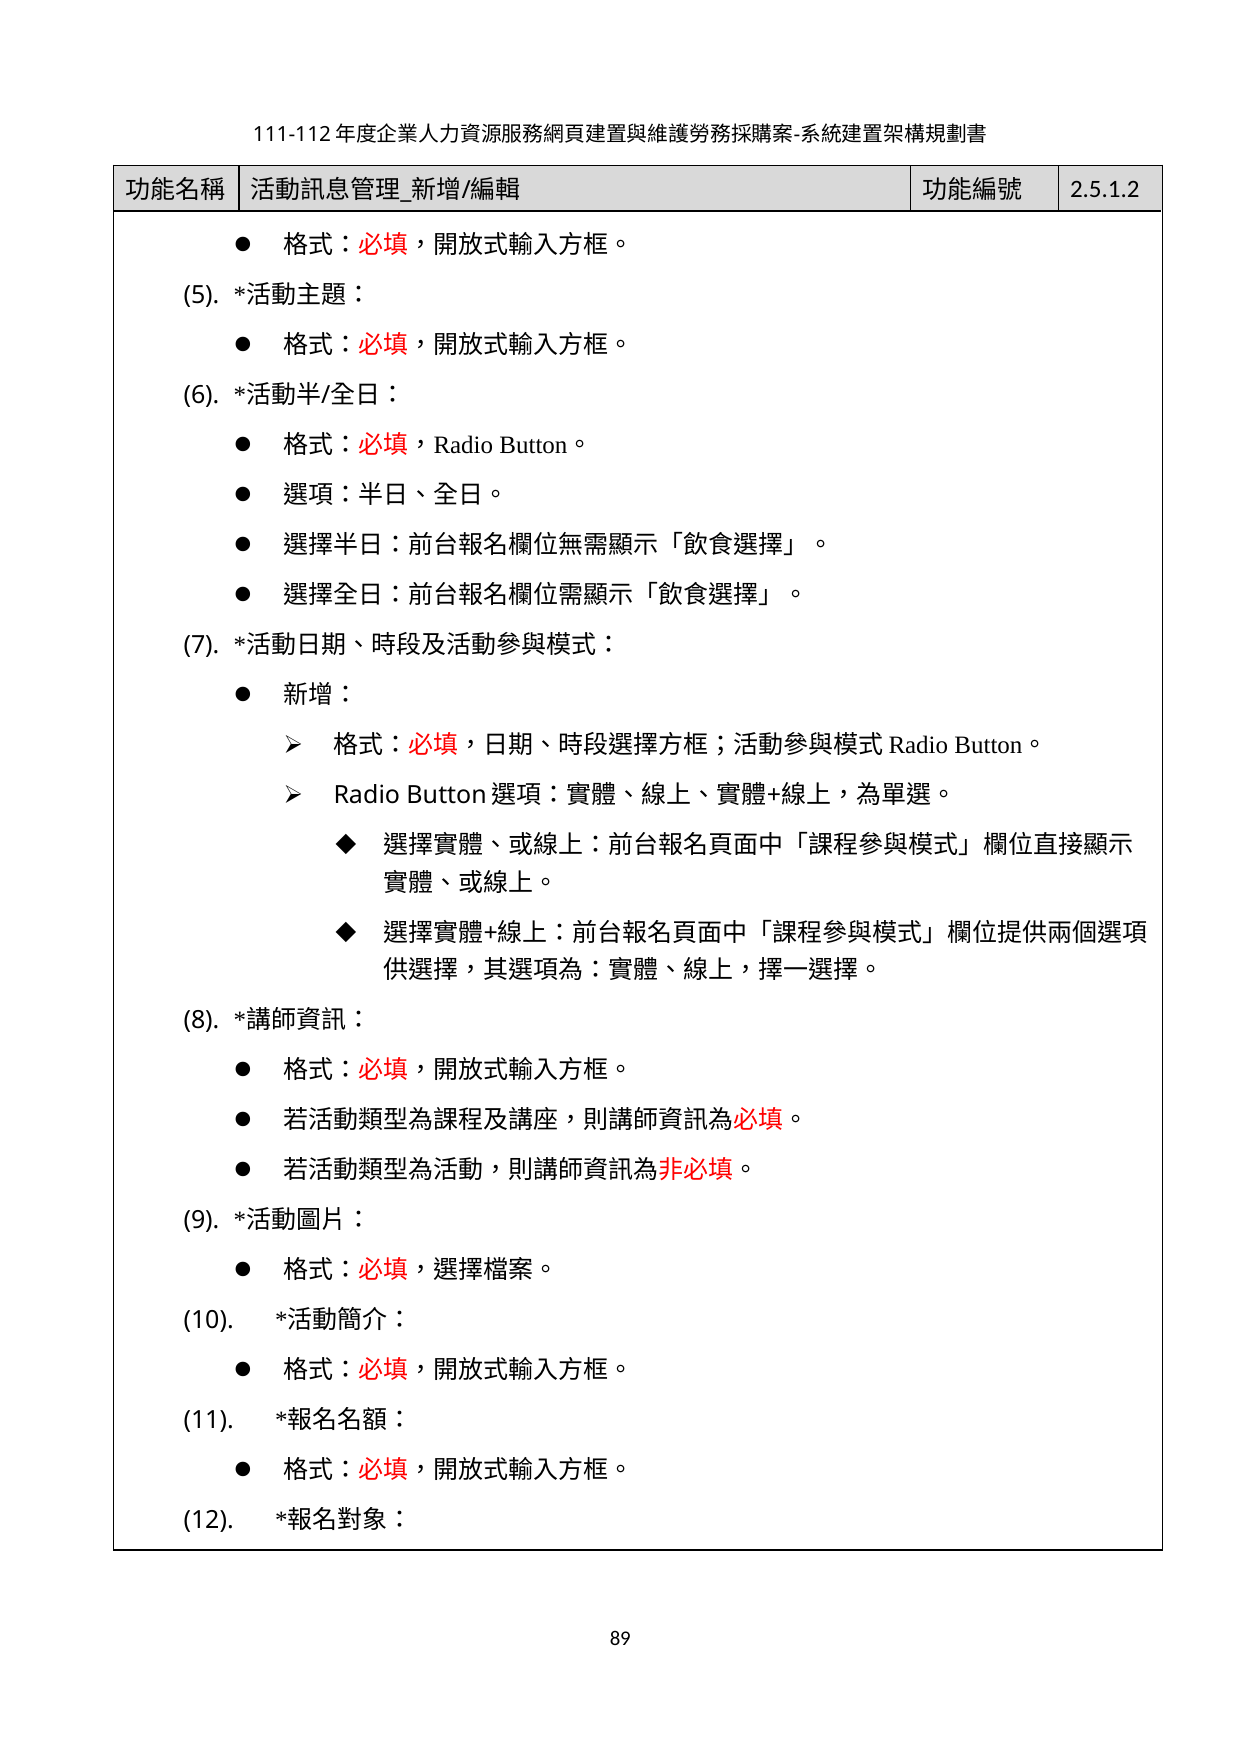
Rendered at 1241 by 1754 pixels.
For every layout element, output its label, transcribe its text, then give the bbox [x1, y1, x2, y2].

table_header 2.5.1.2 [1059, 166, 1162, 210]
table_header 功能編號 [911, 166, 1058, 210]
table_header 功能名稱 [114, 166, 238, 210]
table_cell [114, 210, 1162, 1549]
table_header 活動訊息管理_新增/編輯 [240, 166, 910, 210]
